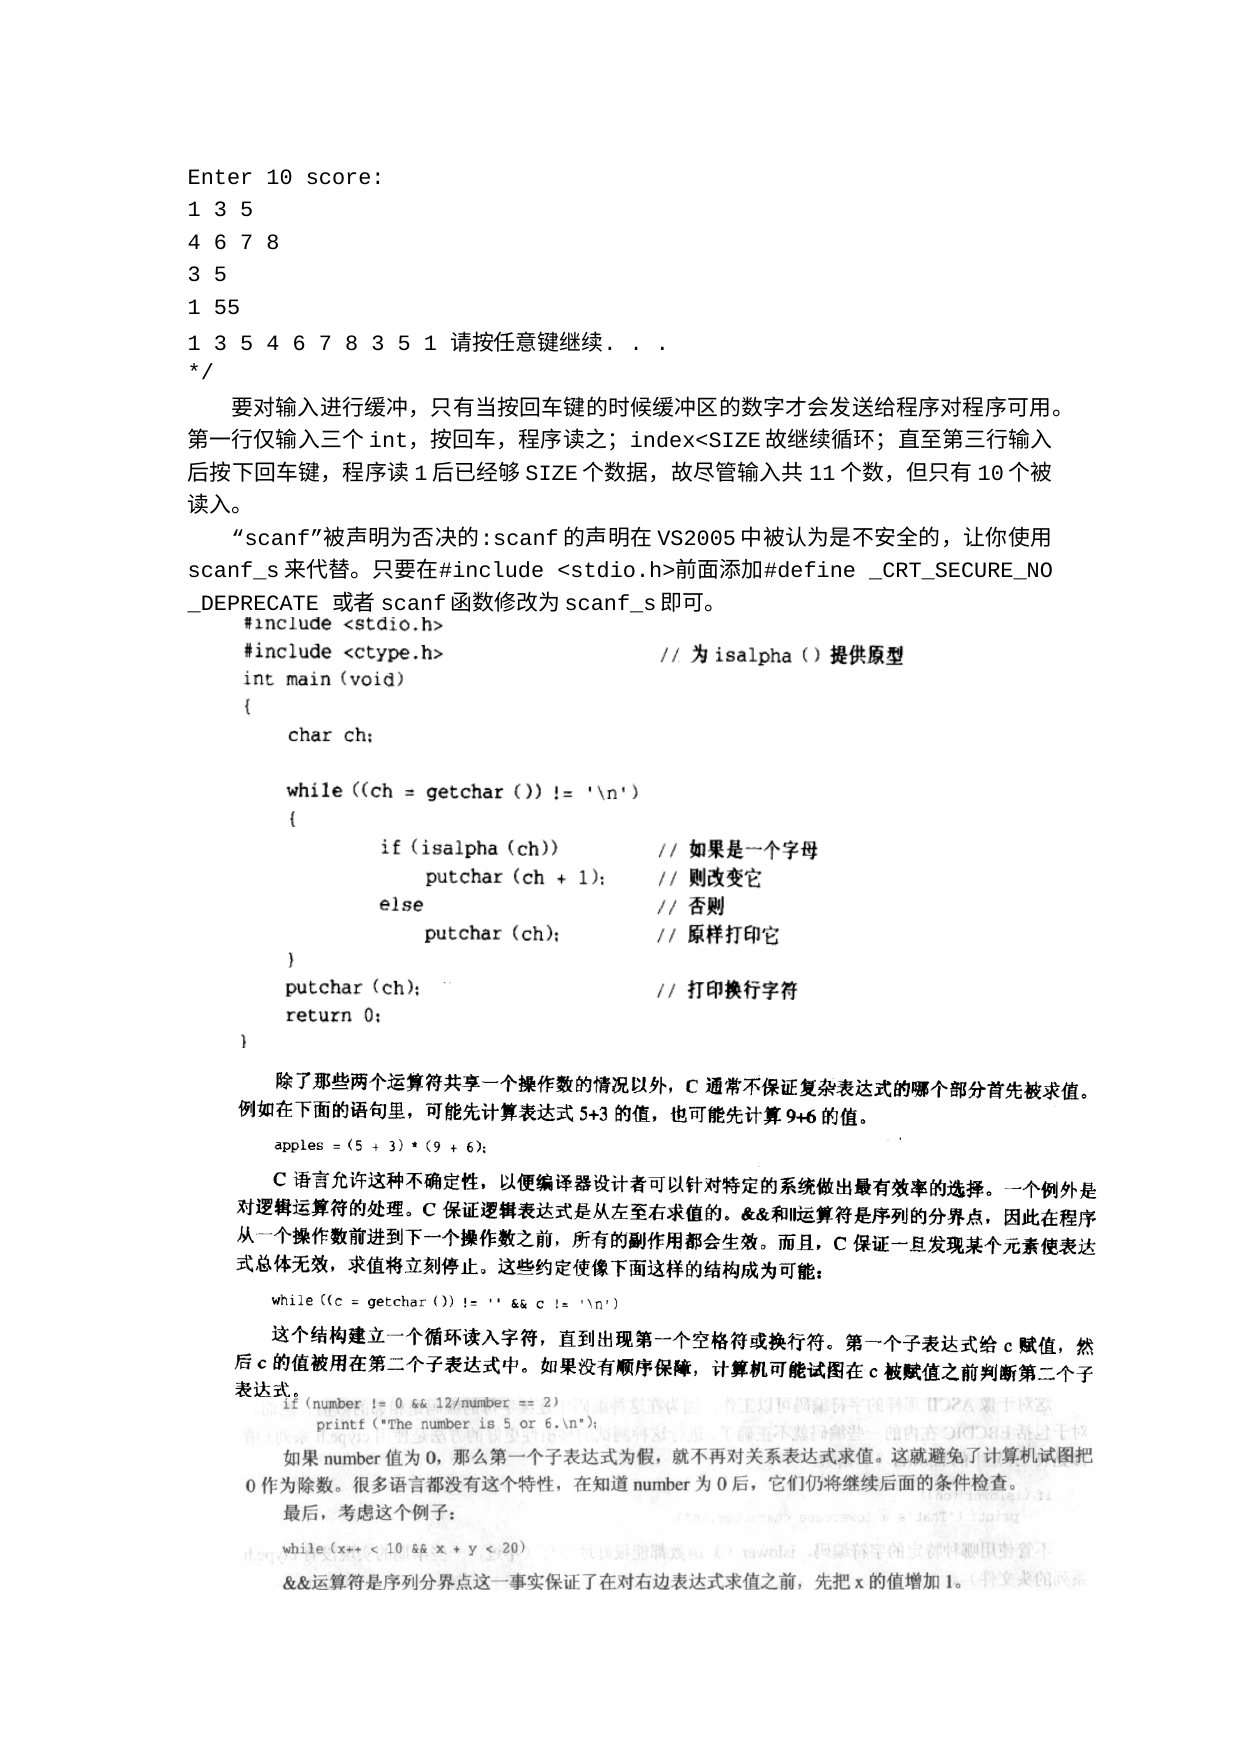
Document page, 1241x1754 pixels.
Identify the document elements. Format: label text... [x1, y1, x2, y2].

text 1 3 5 4 6 7 8 3 5 1 请按任意键继续. . . [187, 324, 1053, 357]
text 要对输入进行缓冲，只有当按回车键的时候缓冲区的数字才会发送给程序对程序可用。第一行仅输入三个int，按回车，程序读之；index<SIZE故继续循环；直至第三行输入后按下回车键，程序读1后已经够SIZE个数据，故尽管输入共11个数，但只有10个被读入。 [187, 389, 1053, 519]
text 4 6 7 8 [187, 227, 1053, 259]
text “scanf”被声明为否决的:scanf的声明在VS2005中被认为是不安全的，让你使用scanf_s来代替。只要在#include <stdio.h>前面添加#define _CRT_SECURE_NO_DEPRECATE 或者 scanf函数修改为scanf_s即可。 [187, 519, 1053, 617]
text 3 5 [187, 259, 1053, 292]
text Enter 10 score: [187, 162, 1053, 194]
text 1 3 5 [187, 194, 1053, 227]
picture [231, 617, 910, 1048]
text 1 55 [187, 292, 1053, 324]
picture [231, 1072, 1097, 1590]
text */ [187, 357, 1053, 389]
